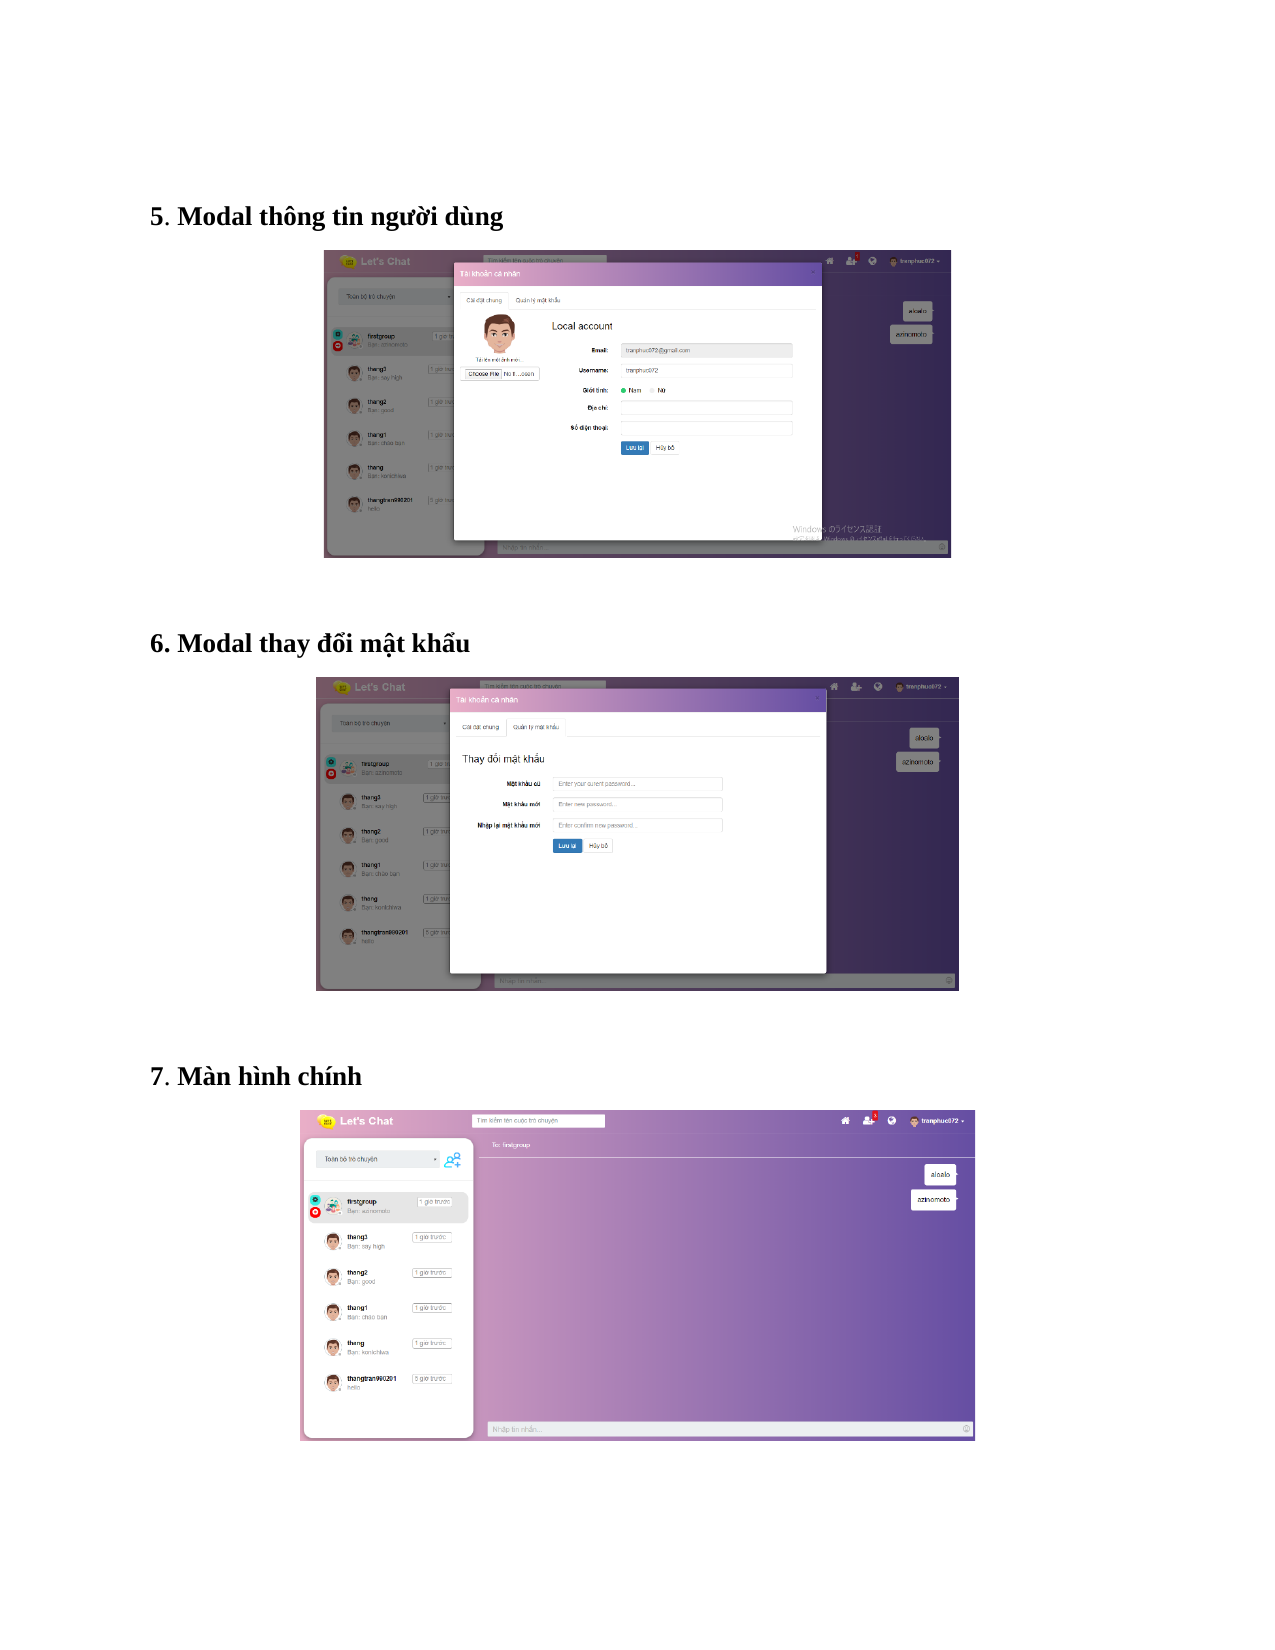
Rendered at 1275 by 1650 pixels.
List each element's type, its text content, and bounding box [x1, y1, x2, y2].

text 7. Màn hình chính [150, 1060, 1125, 1091]
picture [316, 677, 959, 991]
text 6. Modal thay đổi mật khẩu [150, 627, 1125, 658]
text 5. Modal thông tin người dùng [150, 200, 1125, 231]
picture [300, 1110, 976, 1441]
picture [323, 250, 952, 558]
